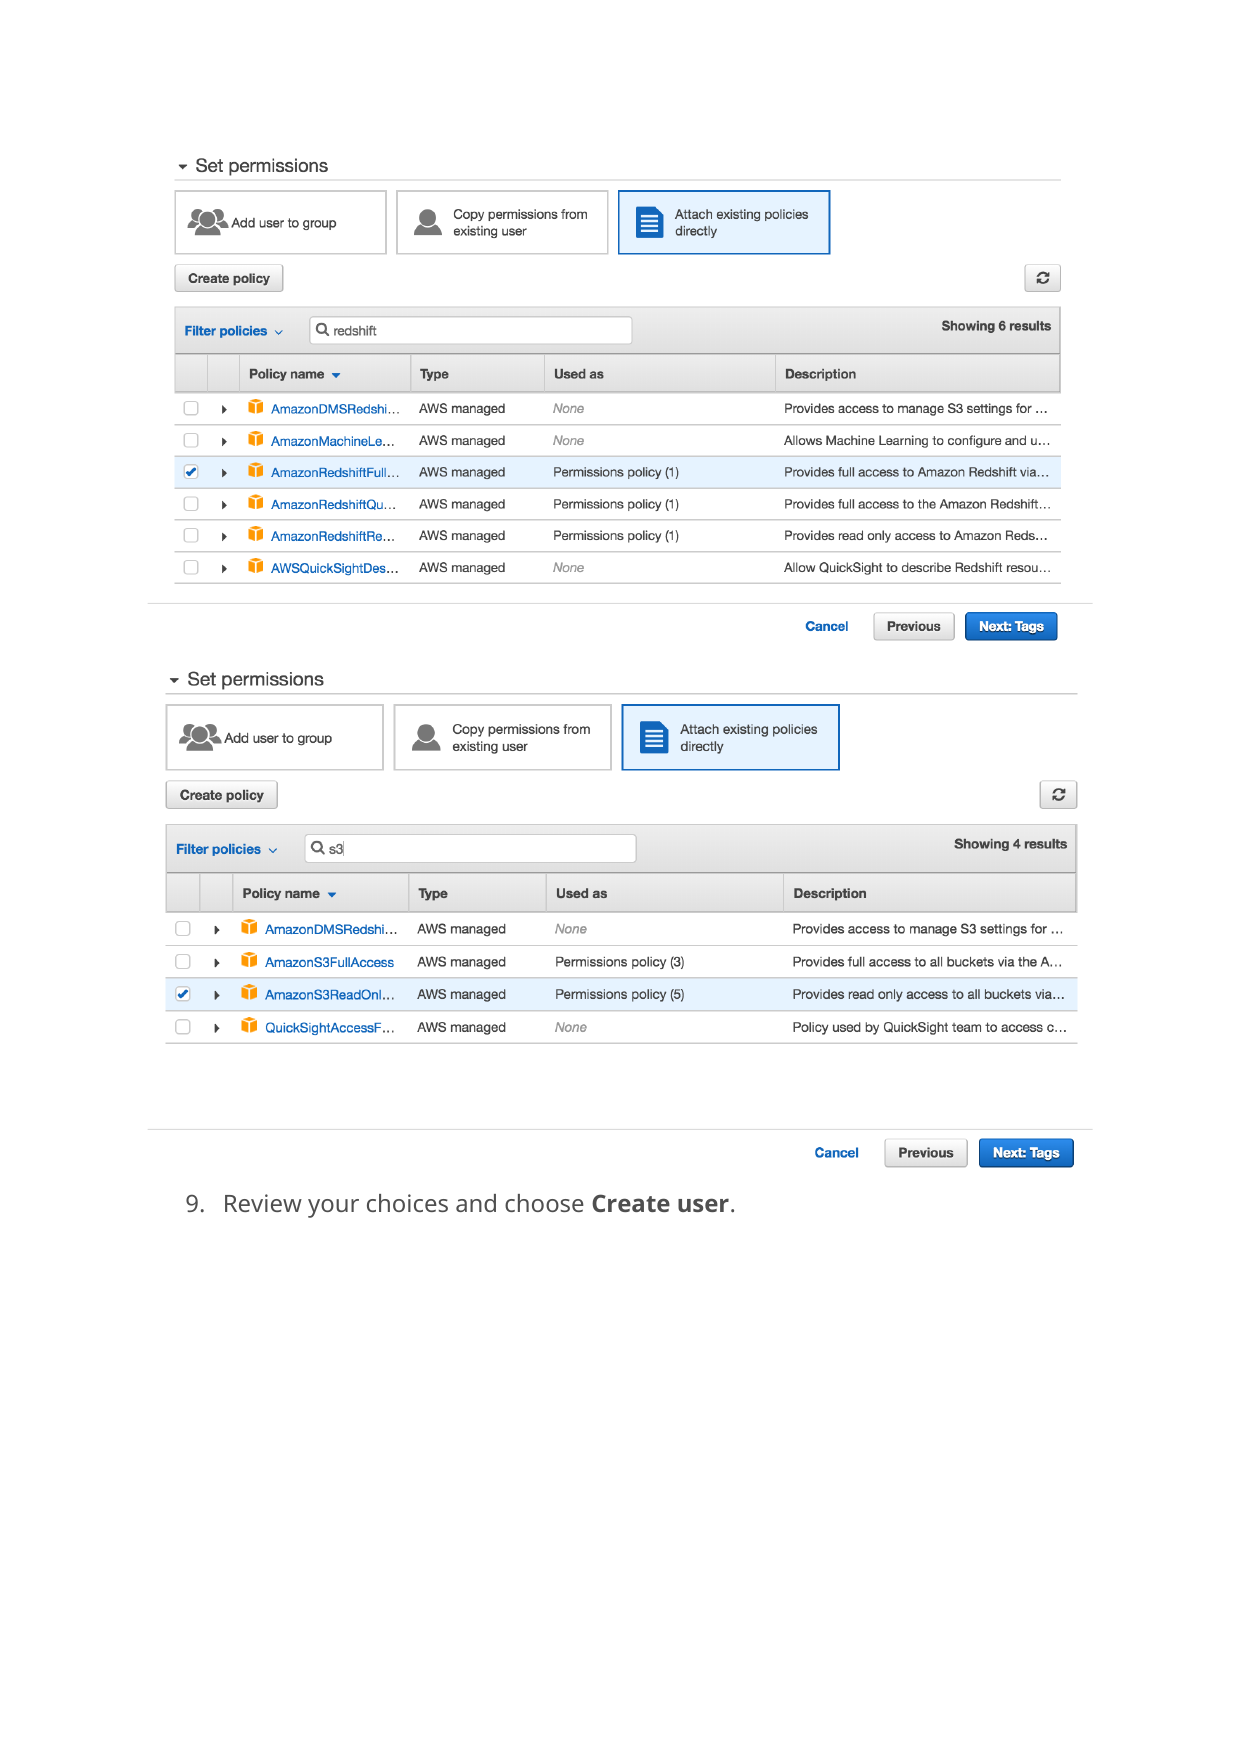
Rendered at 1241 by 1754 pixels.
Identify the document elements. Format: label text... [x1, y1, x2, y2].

picture [147, 660, 1093, 1171]
list Review your choices and choose Create user. [185, 1187, 1093, 1220]
picture [147, 147, 1093, 644]
